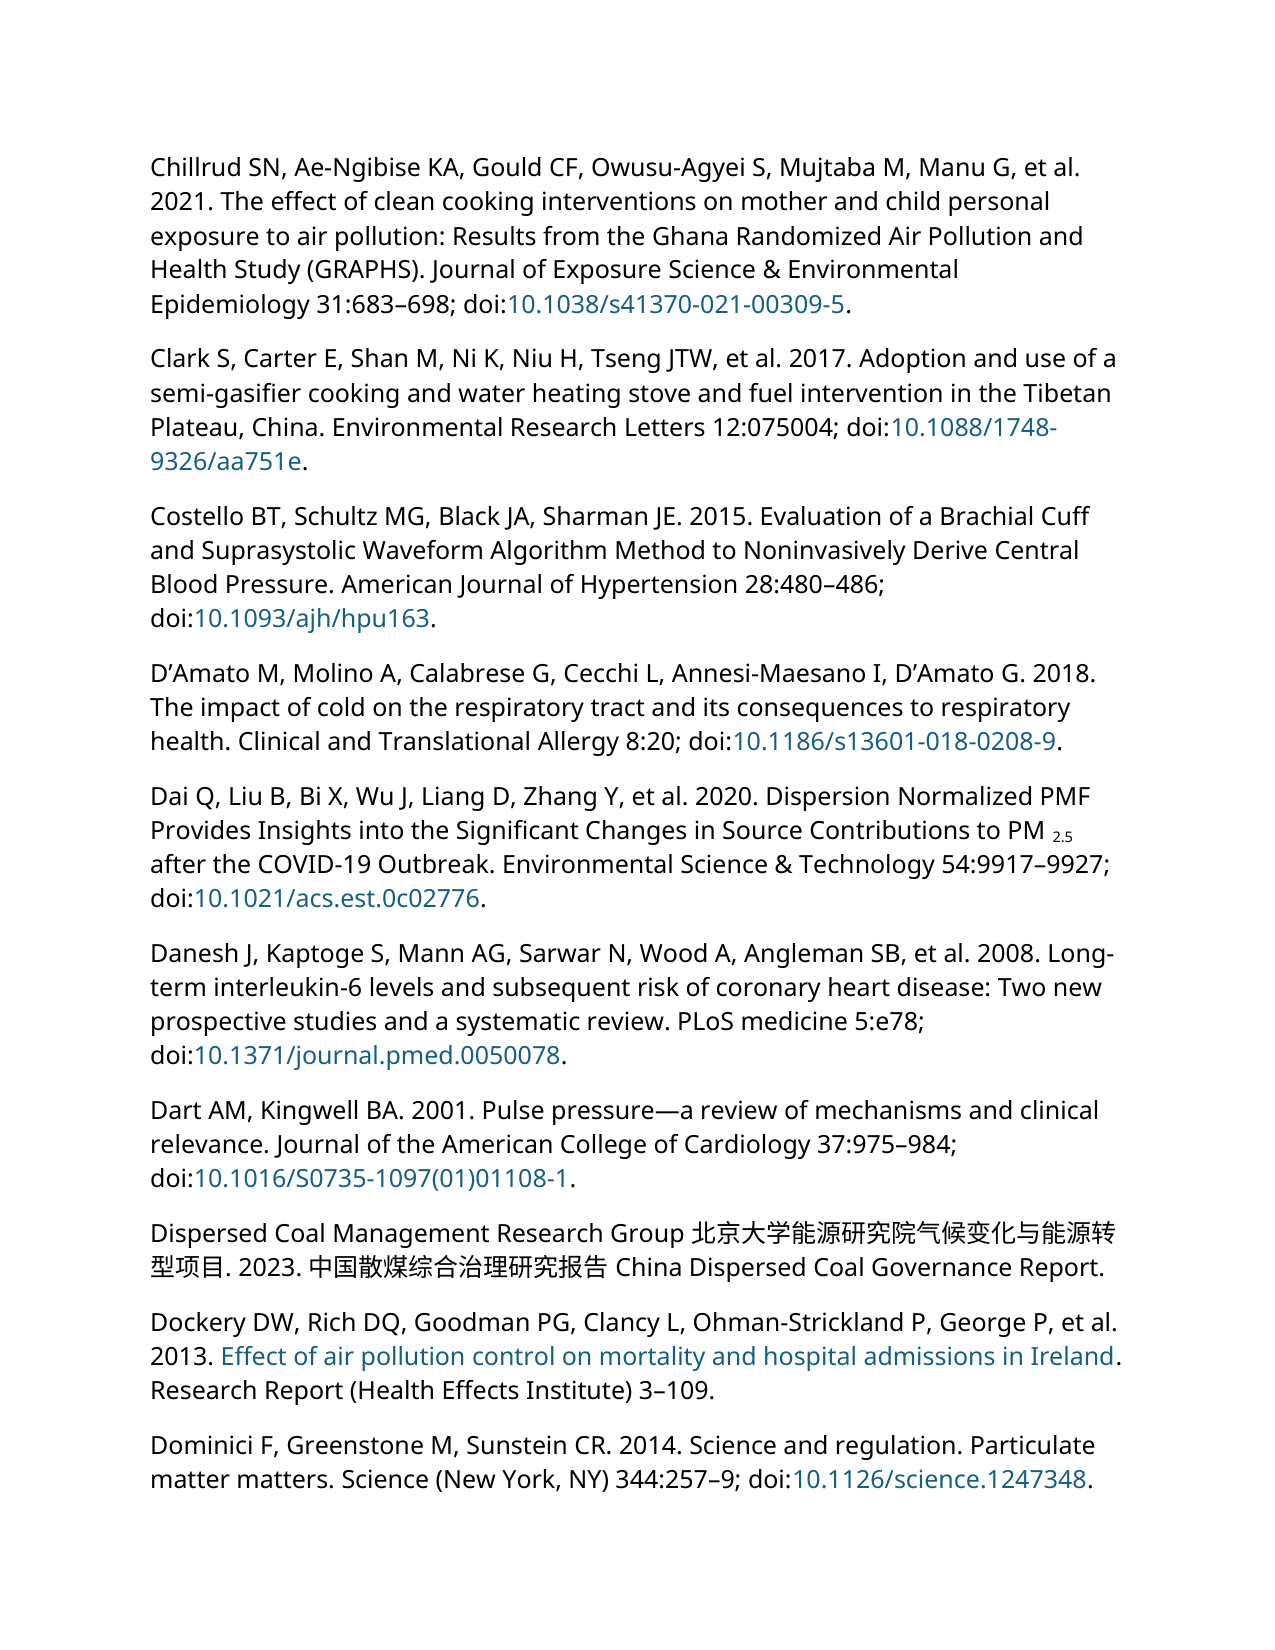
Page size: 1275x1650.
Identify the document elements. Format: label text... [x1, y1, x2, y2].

text Dart AM, Kingwell BA. 2001. Pulse pressure—a review of mechanisms and clinical relevance. Journal of the American College of Cardiology 37:975–984; doi:10.1016/S0735-1097(01)01108-1. [150, 1092, 1125, 1195]
text Dominici F, Greenstone M, Sunstein CR. 2014. Science and regulation. Particulate matter matters. Science (New York, NY) 344:257–9; doi:10.1126/science.1247348. [150, 1427, 1125, 1496]
text Costello BT, Schultz MG, Black JA, Sharman JE. 2015. Evaluation of a Brachial Cuff and Suprasystolic Waveform Algorithm Method to Noninvasively Derive Central Blood Pressure. American Journal of Hypertension 28:480–486; doi:10.1093/ajh/hpu163. [150, 498, 1125, 634]
text Dockery DW, Rich DQ, Goodman PG, Clancy L, Ohman-Strickland P, George P, et al. 2013. Effect of air pollution control on mortality and hospital admissions in Ireland. Research Report (Health Effects Institute) 3–109. [150, 1304, 1125, 1407]
text Dispersed Coal Management Research Group 北京大学能源研究院气候变化与能源转型项目. 2023. 中国散煤综合治理研究报告 China Dispersed Coal Governance Report. [150, 1216, 1125, 1284]
text Danesh J, Kaptoge S, Mann AG, Sarwar N, Wood A, Angleman SB, et al. 2008. Long-term interleukin-6 levels and subsequent risk of coronary heart disease: Two new prospective studies and a systematic review. PLoS medicine 5:e78; doi:10.1371/journal.pmed.0050078. [150, 935, 1125, 1072]
text Dai Q, Liu B, Bi X, Wu J, Liang D, Zhang Y, et al. 2020. Dispersion Normalized PMF Provides Insights into the Significant Changes in Source Contributions to PM 2.5 after the COVID-19 Outbreak. Environmental Science & Technology 54:9917–9927; doi:10.1021/acs.est.0c02776. [150, 778, 1125, 914]
text Chillrud SN, Ae-Ngibise KA, Gould CF, Owusu-Agyei S, Mujtaba M, Manu G, et al. 2021. The effect of clean cooking interventions on mother and child personal exposure to air pollution: Results from the Ghana Randomized Air Pollution and Health Study (GRAPHS). Journal of Exposure Science & Environmental Epidemiology 31:683–698; doi:10.1038/s41370-021-00309-5. [150, 150, 1125, 320]
text D’Amato M, Molino A, Calabrese G, Cecchi L, Annesi-Maesano I, D’Amato G. 2018. The impact of cold on the respiratory tract and its consequences to respiratory health. Clinical and Translational Allergy 8:20; doi:10.1186/s13601-018-0208-9. [150, 655, 1125, 757]
text Clark S, Carter E, Shan M, Ni K, Niu H, Tseng JTW, et al. 2017. Adoption and use of a semi-gasifier cooking and water heating stove and fuel intervention in the Tibetan Plateau, China. Environmental Research Letters 12:075004; doi:10.1088/1748-9326/aa751e. [150, 341, 1125, 477]
